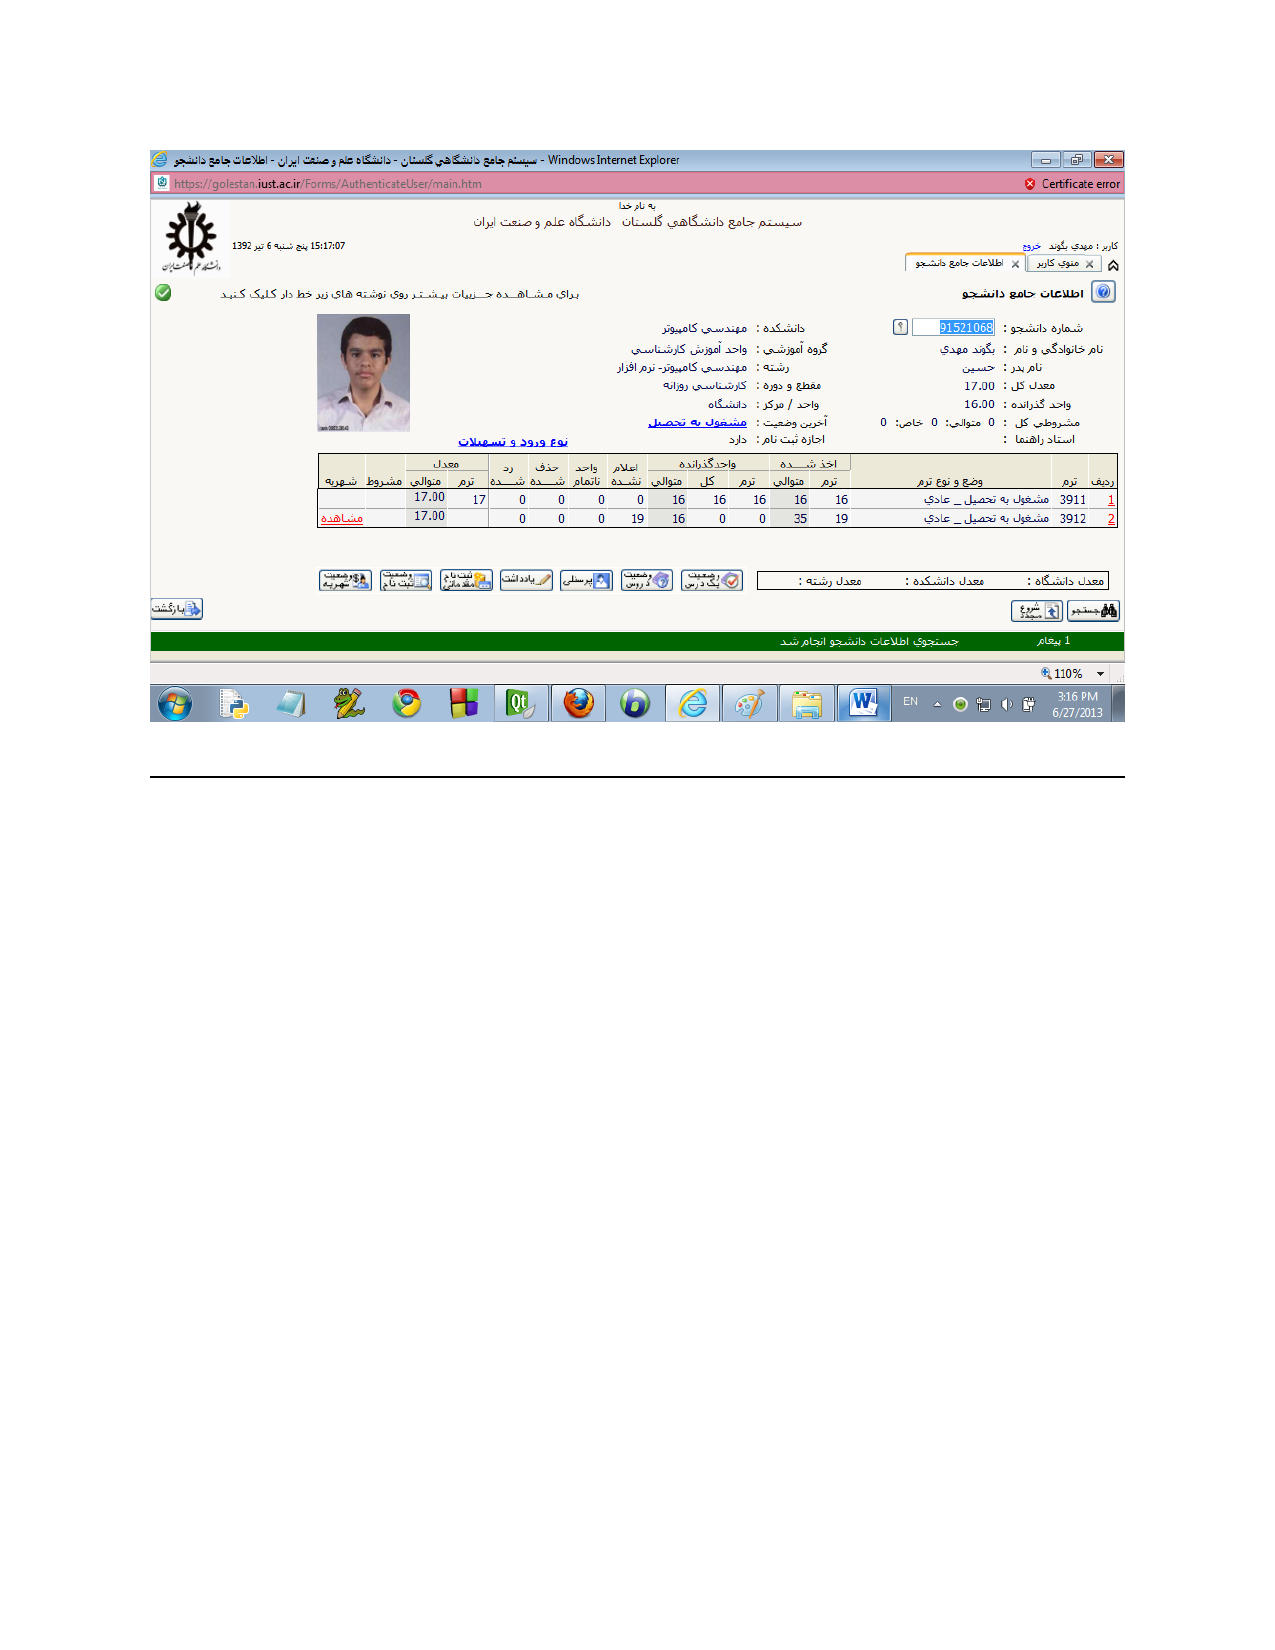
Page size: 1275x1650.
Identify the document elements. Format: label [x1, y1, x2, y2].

picture [150, 150, 1125, 722]
